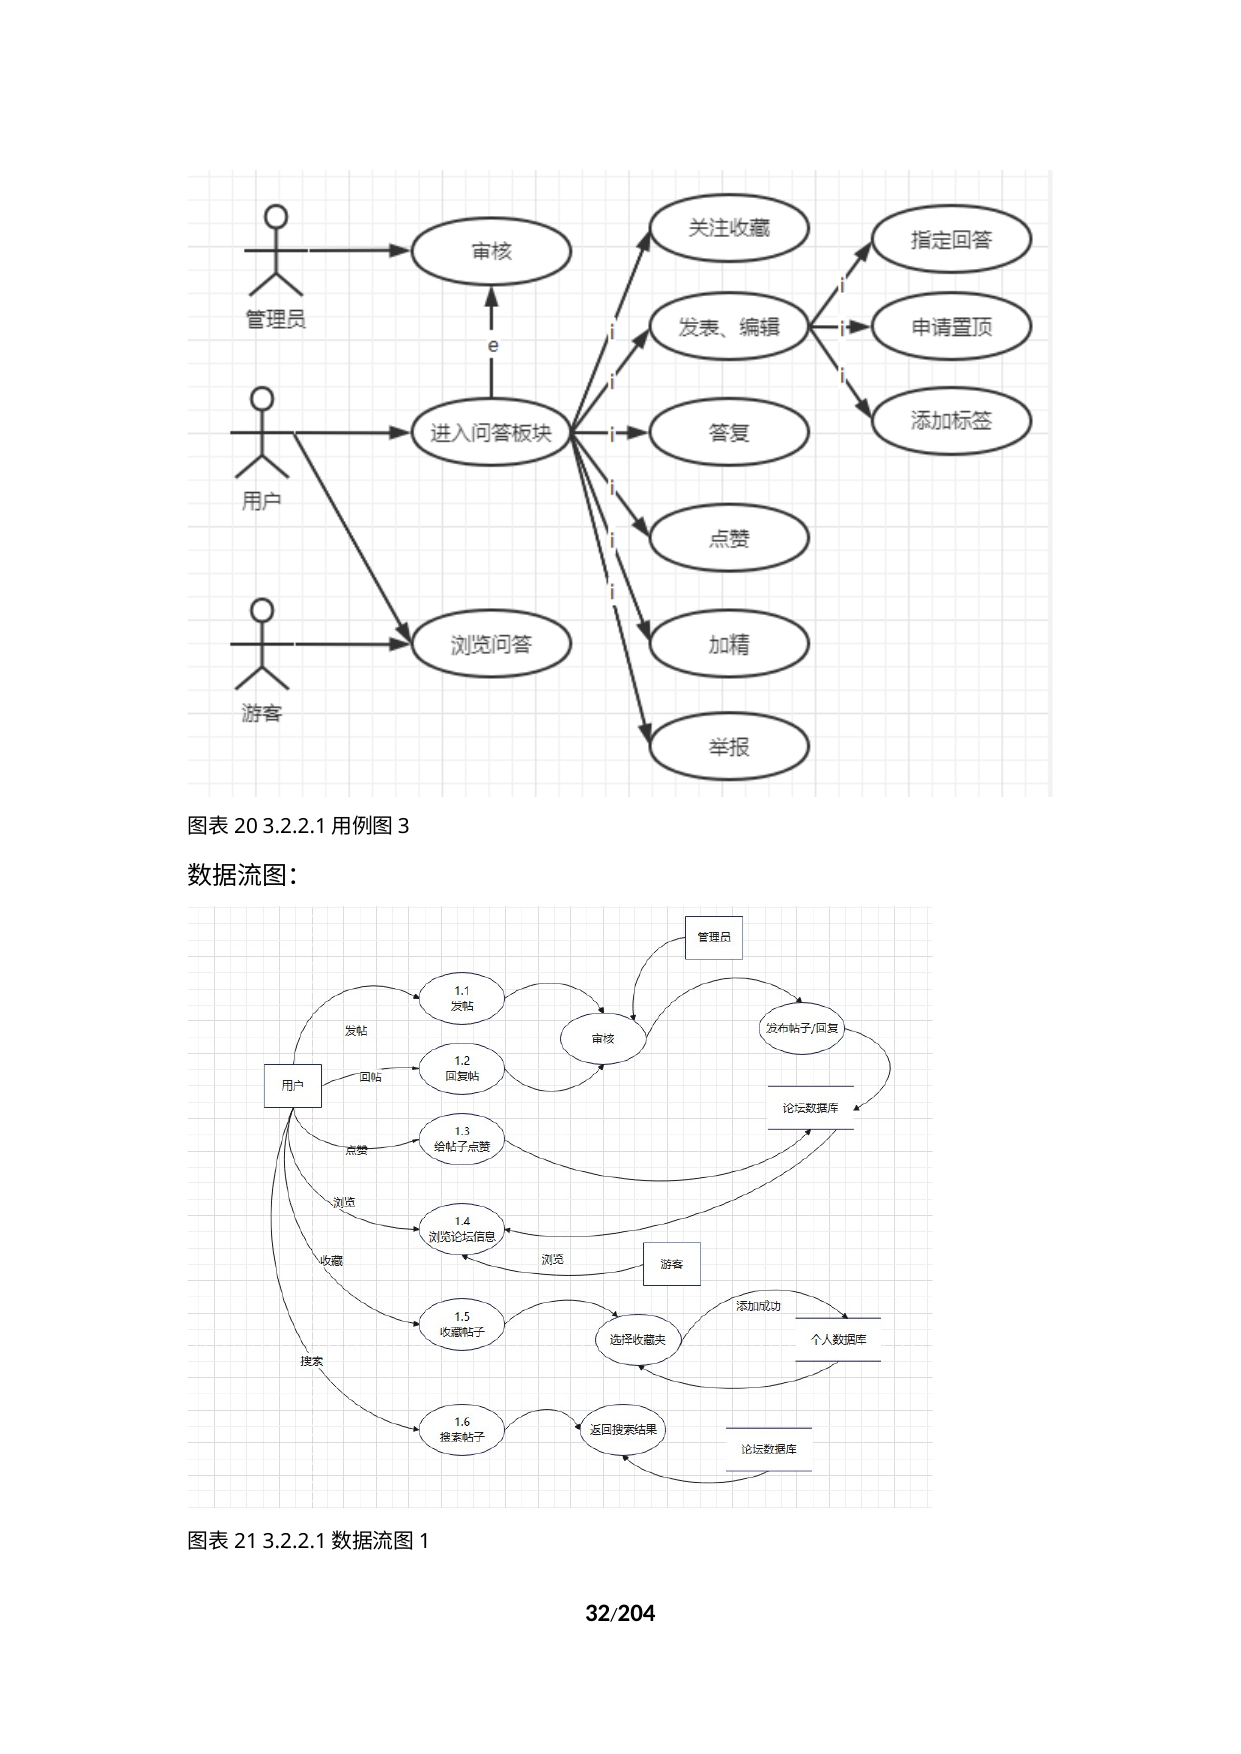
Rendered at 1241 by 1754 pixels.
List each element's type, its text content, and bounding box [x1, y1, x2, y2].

text 图表 20 3.2.2.1用例图3 [187, 808, 1053, 841]
picture [187, 906, 933, 1508]
text 图表 21 3.2.2.1数据流图1 [187, 1523, 1053, 1556]
text 数据流图： [187, 841, 1053, 906]
